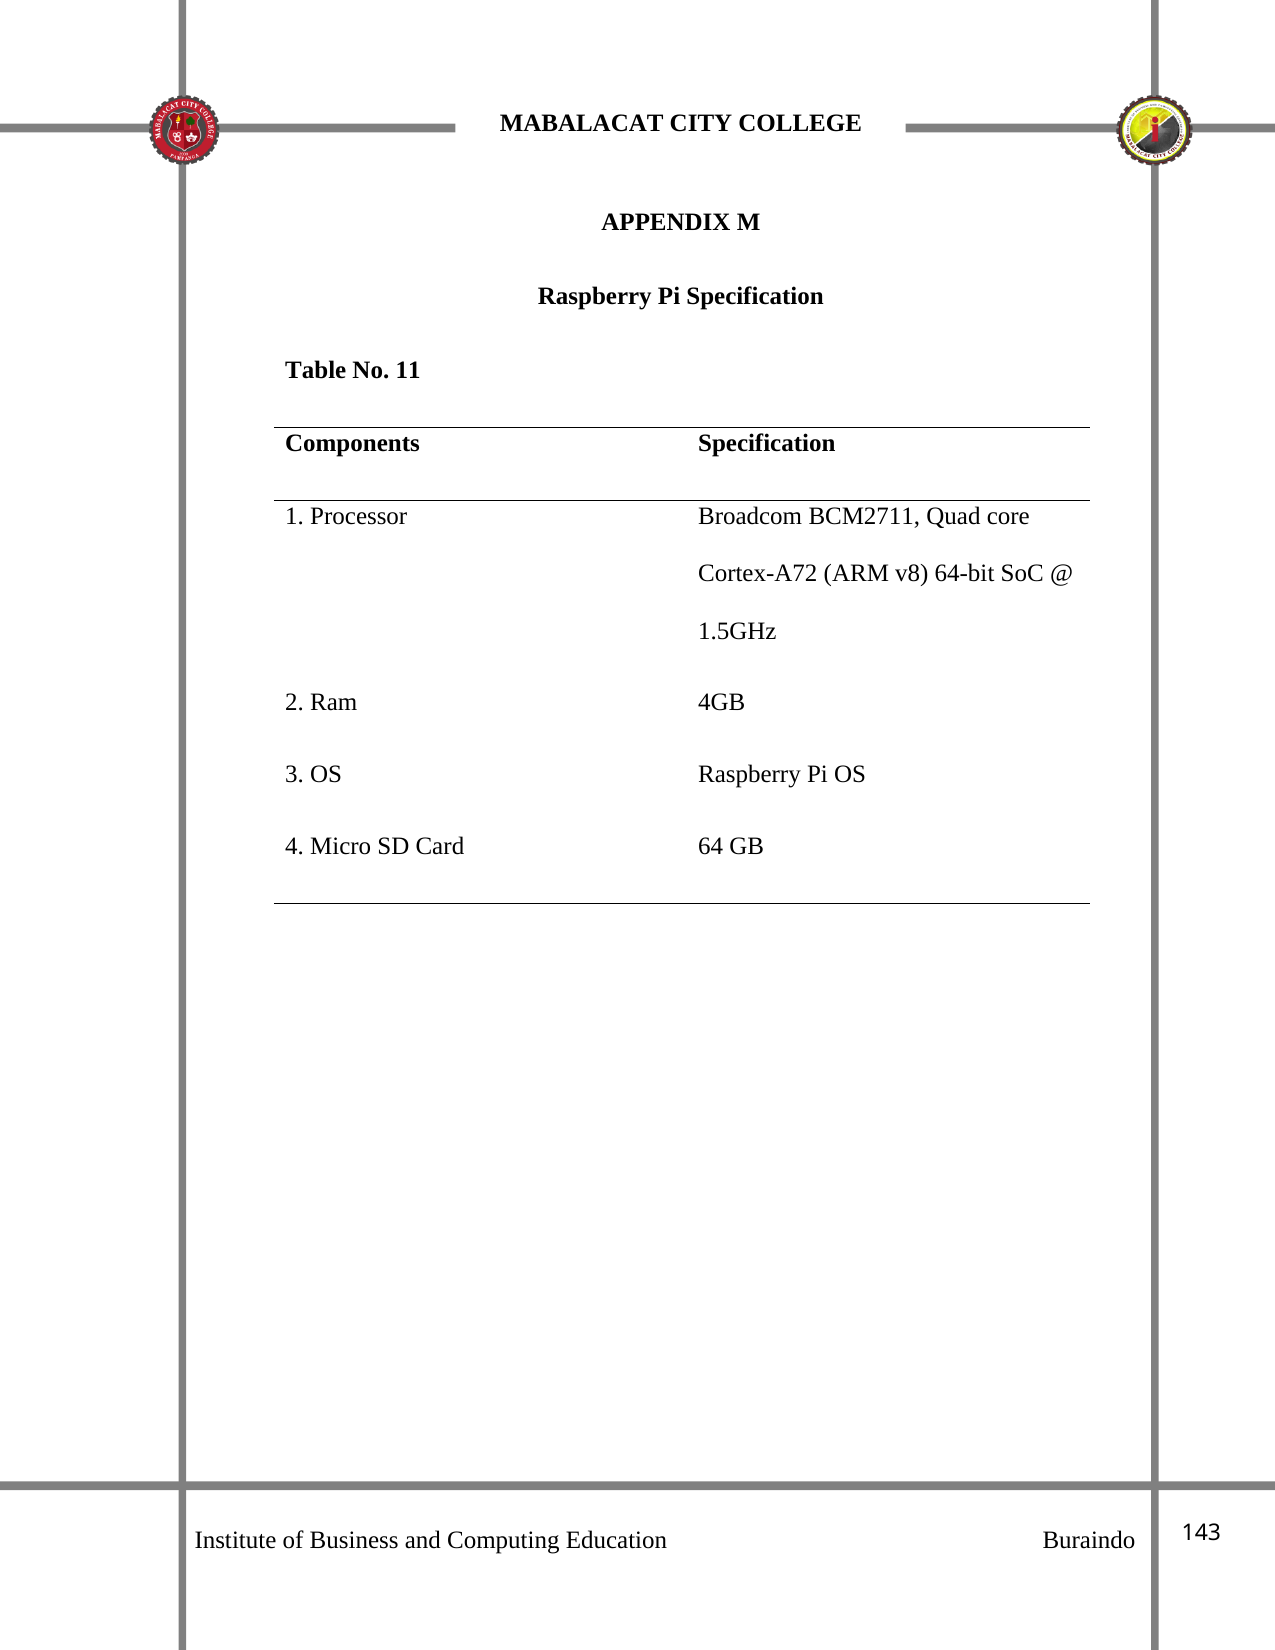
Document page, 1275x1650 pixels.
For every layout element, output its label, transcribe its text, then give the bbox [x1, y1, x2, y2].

table_cell Components [274, 428, 687, 500]
picture [147, 92, 221, 167]
table_header Table No. 11 [274, 355, 1090, 427]
table_cell Raspberry Pi OS [687, 759, 1090, 831]
text APPENDIX M [236, 207, 1125, 236]
table_cell 2. Ram [274, 688, 687, 759]
table_cell 1. Processor [274, 501, 687, 687]
text Raspberry Pi Specification [236, 281, 1125, 310]
picture [1114, 92, 1194, 168]
table_cell 4. Micro SD Card [274, 831, 687, 902]
table_cell Broadcom BCM2711, Quad core Cortex-A72 (ARM v8) 64-bit SoC @ 1.5GHz [687, 501, 1090, 687]
table_cell 3. OS [274, 759, 687, 831]
table_cell Specification [687, 428, 1090, 500]
table_cell 64 GB [687, 831, 1090, 902]
table_cell 4GB [687, 688, 1090, 759]
